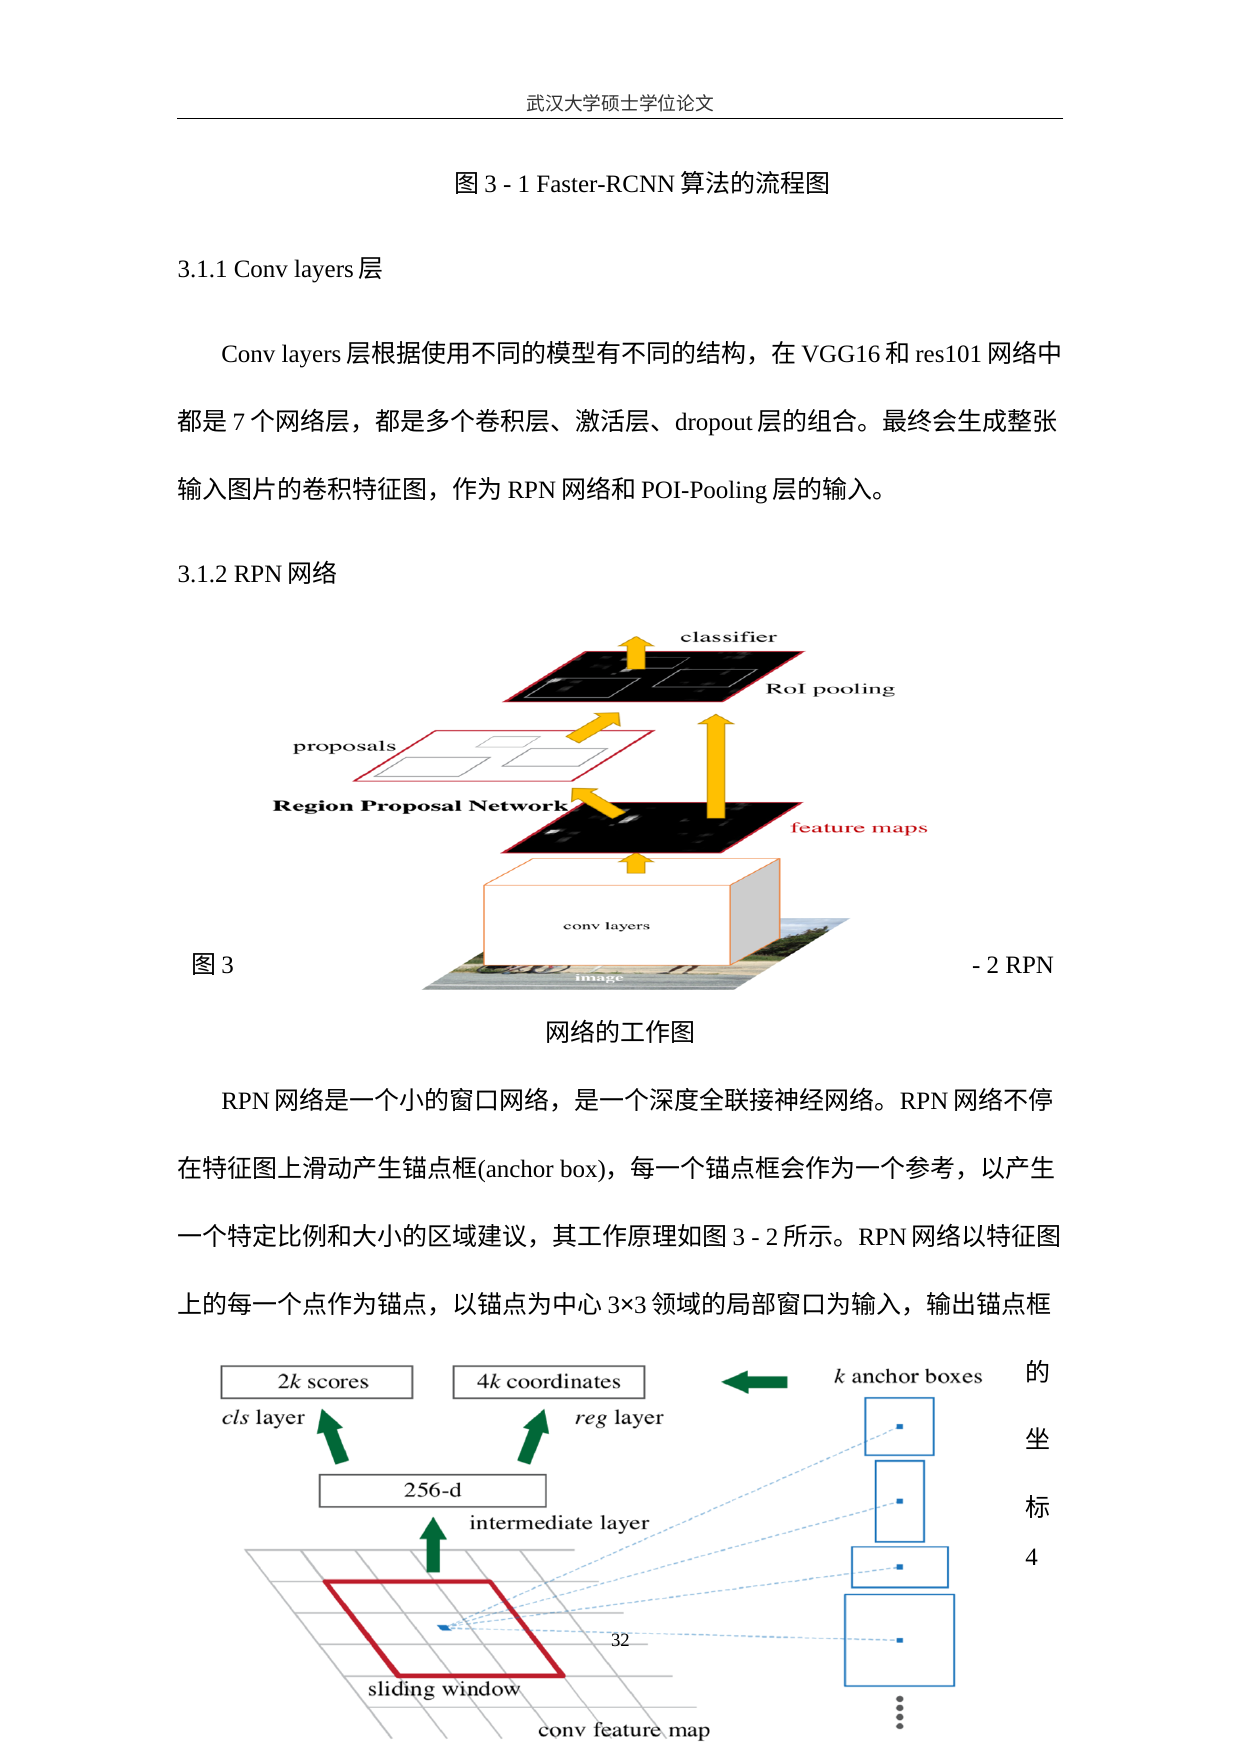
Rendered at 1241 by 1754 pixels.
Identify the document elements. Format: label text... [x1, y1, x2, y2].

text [177, 1064, 1063, 1574]
subtitle 3.1.2 RPN网络 [177, 538, 1063, 606]
text 图3 - 2 RPN网络的工作图 [177, 929, 1063, 1064]
subtitle 3.1.1 Conv layers层 [177, 232, 1063, 300]
picture [202, 1344, 1005, 1749]
text 图3 - 1 Faster-RCNN算法的流程图 [177, 148, 1063, 216]
picture [264, 625, 944, 992]
text Conv layers层根据使用不同的模型有不同的结构，在VGG16和res101网络中都是7个网络层，都是多个卷积层、激活层、dropout层的组合。最终会生成整张输入图片的卷积特征图，作为RPN网络和POI-Pooling层的输入。 [177, 317, 1063, 521]
